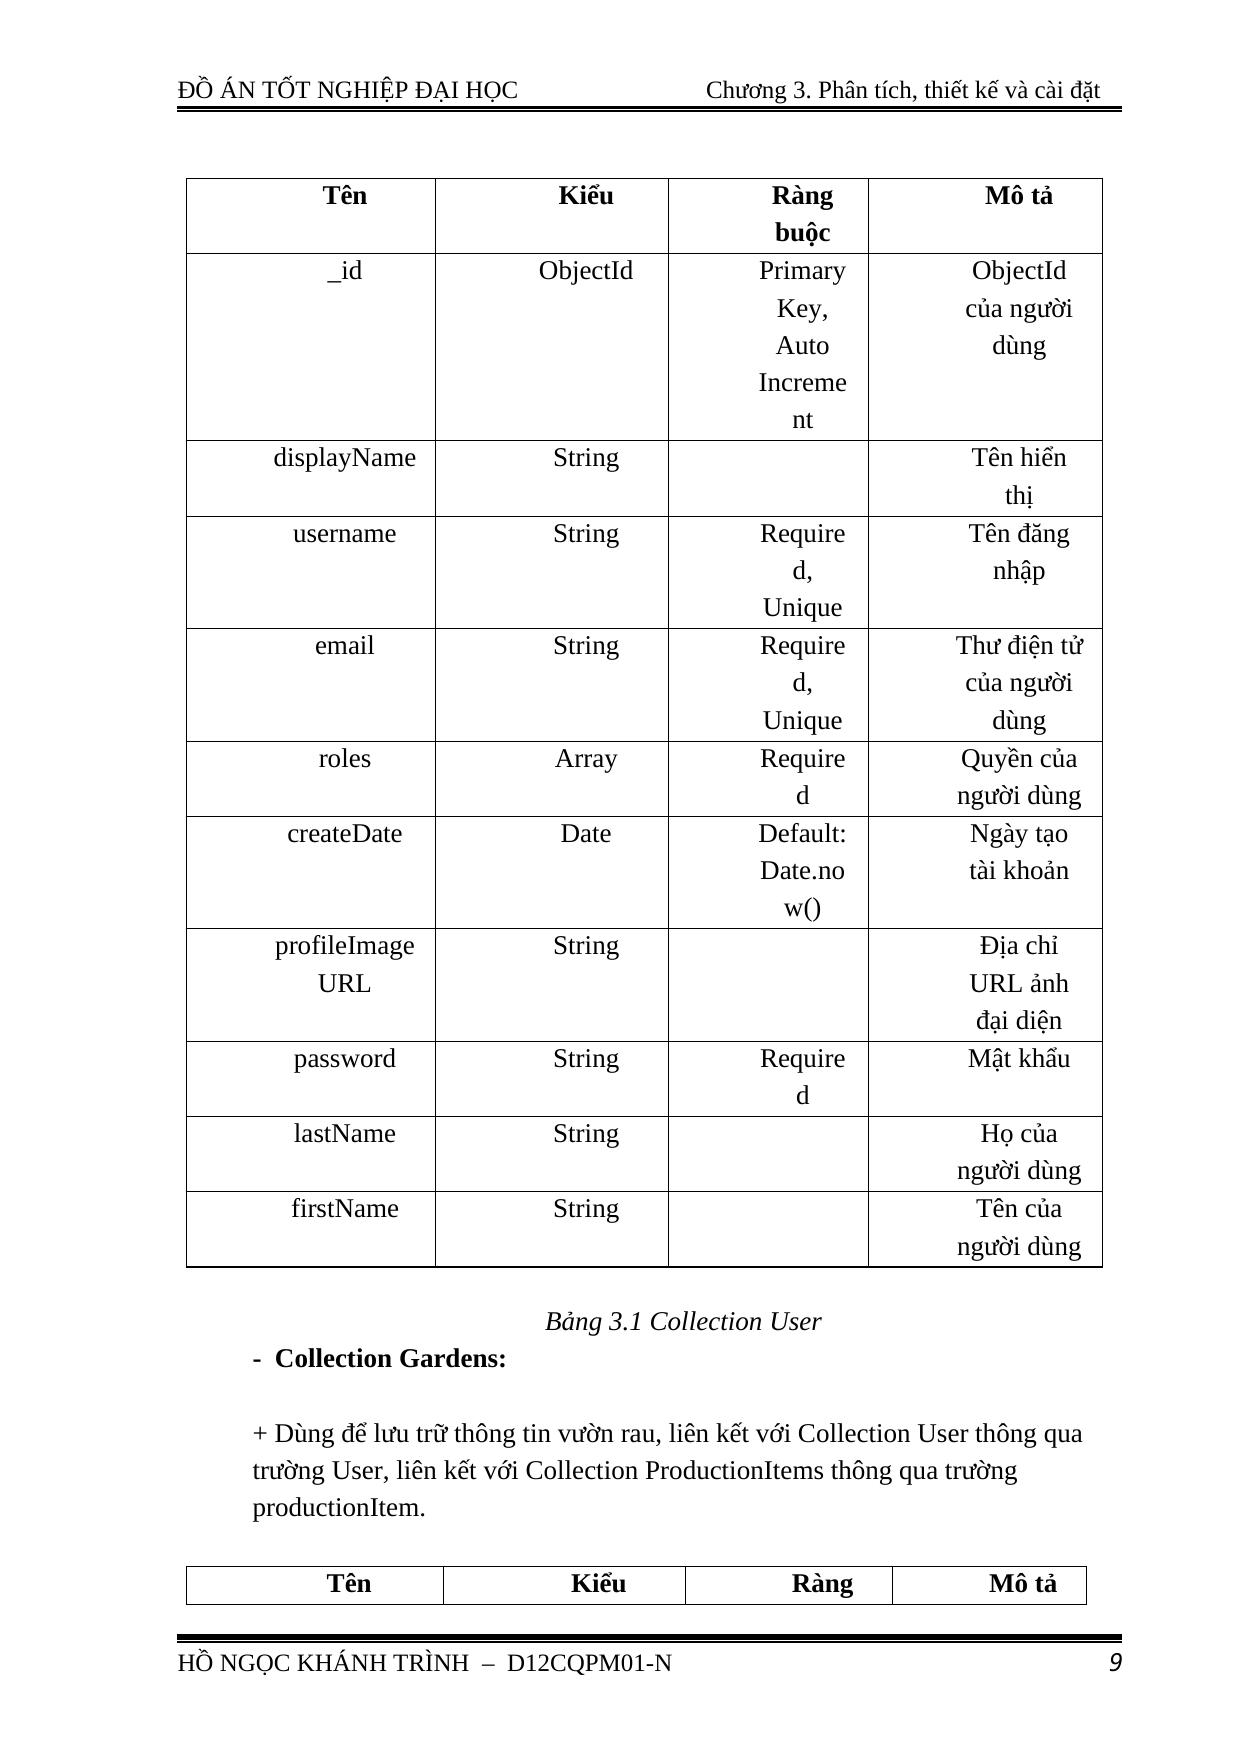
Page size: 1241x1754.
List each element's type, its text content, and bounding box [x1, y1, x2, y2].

table_cell Họ của người dùng [869, 1117, 1102, 1191]
table_cell email [187, 629, 435, 741]
table_cell Ngày tạo tài khoản [869, 817, 1102, 928]
table_header Mô tả [869, 179, 1102, 253]
table_cell Required, Unique [669, 629, 868, 741]
table_cell [669, 1117, 868, 1191]
table_cell Required [669, 1042, 868, 1116]
text - Collection Gardens: [252, 1342, 1114, 1373]
table_cell String [436, 929, 668, 1041]
table_cell createDate [187, 817, 435, 928]
table_cell String [436, 1042, 668, 1116]
table_header Kiểu [444, 1567, 685, 1604]
table_cell [669, 1192, 868, 1266]
table_header Mô tả [893, 1567, 1086, 1604]
table_cell Tên đăng nhập [869, 517, 1102, 628]
table_cell firstName [187, 1192, 435, 1266]
table_cell _id [187, 254, 435, 440]
text + Dùng để lưu trữ thông tin vườn rau, liên kết với Collection User thông qua trường User, liên kết với Collection ProductionItems thông qua trường productionItem. [252, 1417, 1114, 1522]
table_cell Địa chỉ URL ảnh đại diện [869, 929, 1102, 1041]
table_cell Tên của người dùng [869, 1192, 1102, 1266]
table_cell String [436, 629, 668, 741]
table_cell Mật khẩu [869, 1042, 1102, 1116]
table_header Tên [187, 179, 435, 253]
table_cell String [436, 441, 668, 516]
table_cell roles [187, 742, 435, 816]
table_cell [669, 441, 868, 516]
table_cell Required [669, 742, 868, 816]
table_cell [669, 929, 868, 1041]
table_cell Quyền của người dùng [869, 742, 1102, 816]
table_cell lastName [187, 1117, 435, 1191]
table_cell Default: Date.now() [669, 817, 868, 928]
table_cell Required, Unique [669, 517, 868, 628]
table_cell Date [436, 817, 668, 928]
table_cell profileImageURL [187, 929, 435, 1041]
table_header Kiểu [436, 179, 668, 253]
table_header Ràng buộc [686, 1567, 892, 1604]
table_cell Primary Key, Auto Increment [669, 254, 868, 440]
table_cell String [436, 1117, 668, 1191]
table_cell String [436, 1192, 668, 1266]
table_cell Thư điện tử của người dùng [869, 629, 1102, 741]
table_cell username [187, 517, 435, 628]
table_cell String [436, 517, 668, 628]
table_cell displayName [187, 441, 435, 516]
table_cell ObjectId [436, 254, 668, 440]
table_cell password [187, 1042, 435, 1116]
table_cell ObjectId của người dùng [869, 254, 1102, 440]
table_cell Tên hiển thị [869, 441, 1102, 516]
table_header Ràng buộc [669, 179, 868, 253]
table_cell Array [436, 742, 668, 816]
table_header Tên [187, 1567, 443, 1604]
text Bảng 3.1 Collection User [252, 1305, 1114, 1336]
